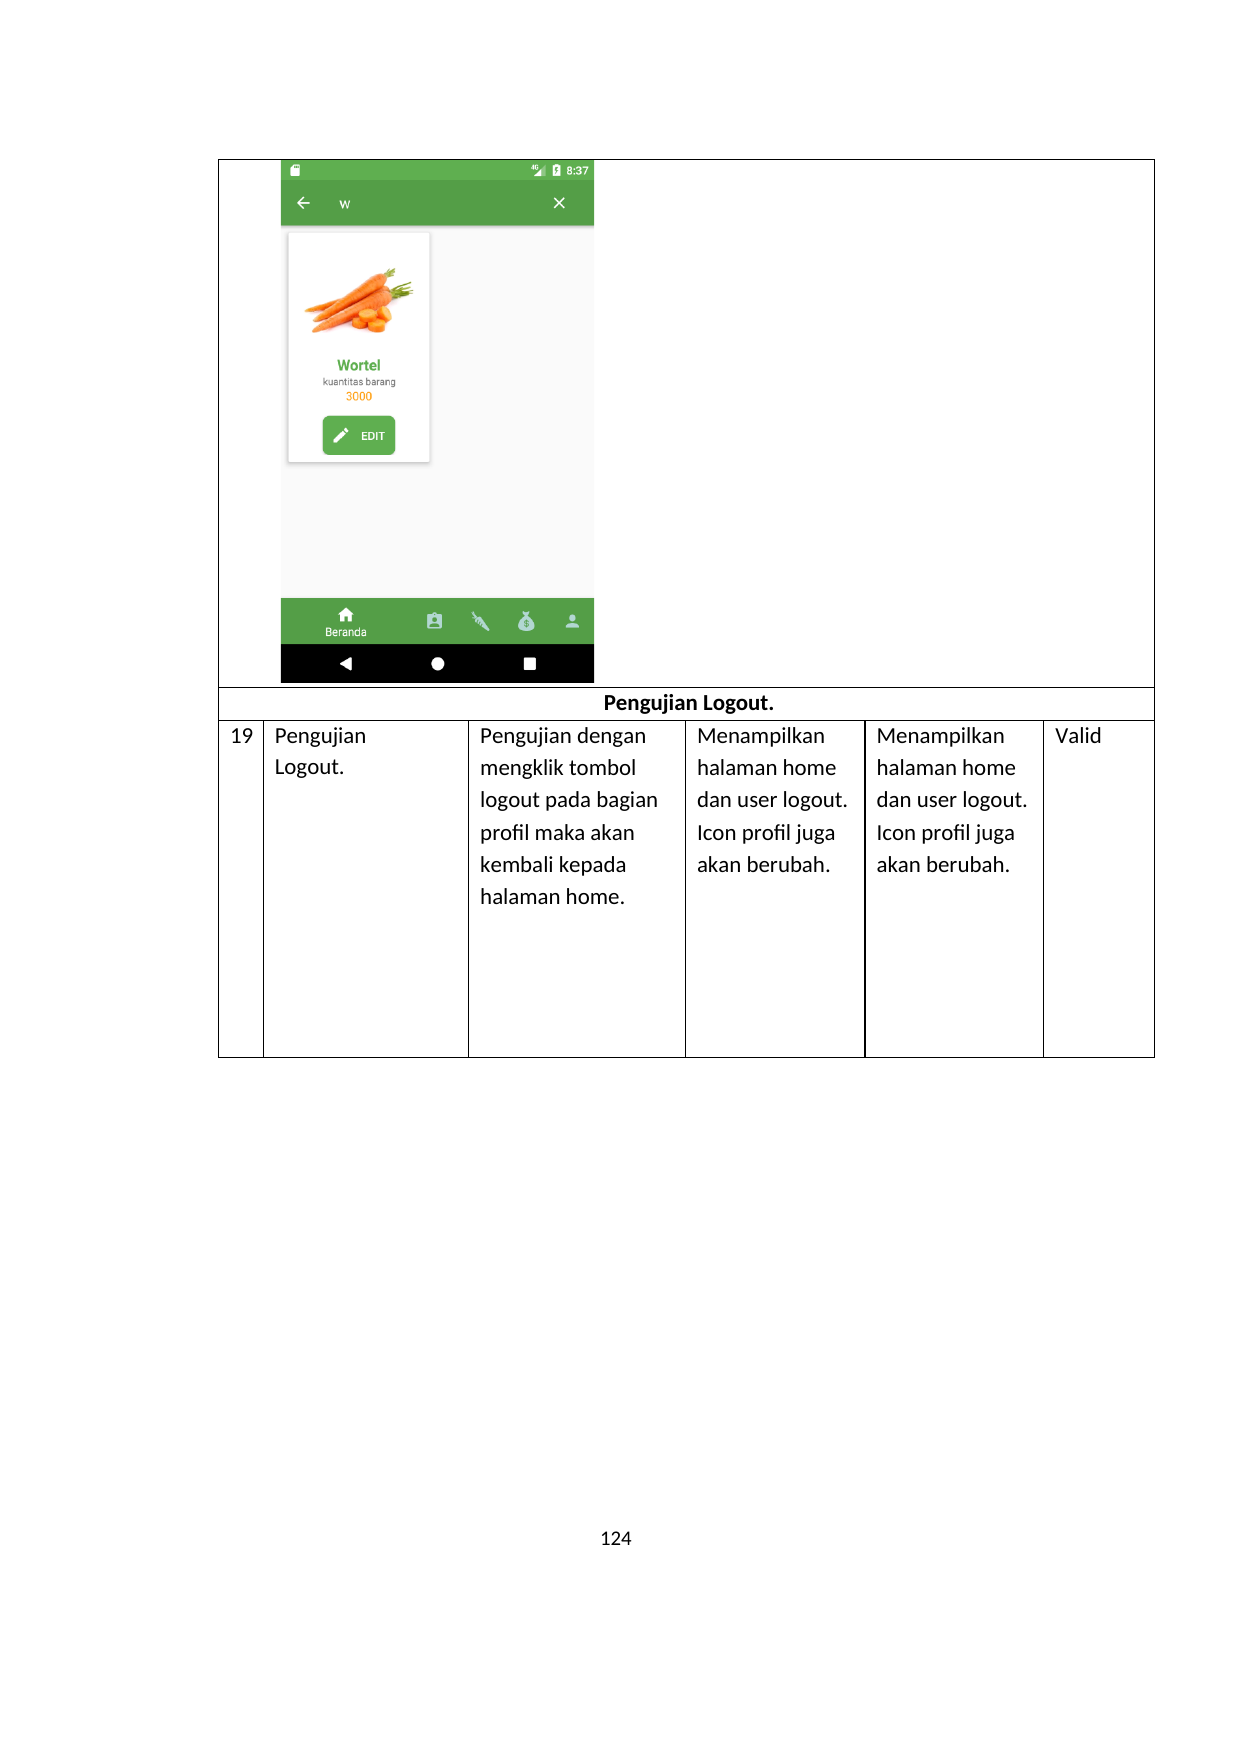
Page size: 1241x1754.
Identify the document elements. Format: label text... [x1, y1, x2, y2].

table_cell Pengujian Logout. [264, 721, 468, 1057]
table_cell [219, 160, 1154, 687]
table_cell 19 [219, 721, 263, 1057]
table_cell Menampilkan halaman home dan user logout. Icon profil juga akan berubah. [866, 721, 1043, 1057]
table_cell Pengujian Logout. [219, 688, 1154, 720]
table_cell Pengujian dengan mengklik tombol logout pada bagian profil maka akan kembali kepada halaman home. [469, 721, 685, 1057]
table_cell Menampilkan halaman home dan user logout. Icon profil juga akan berubah. [686, 721, 864, 1057]
picture [280, 160, 595, 683]
table_cell Valid [1044, 721, 1154, 1057]
